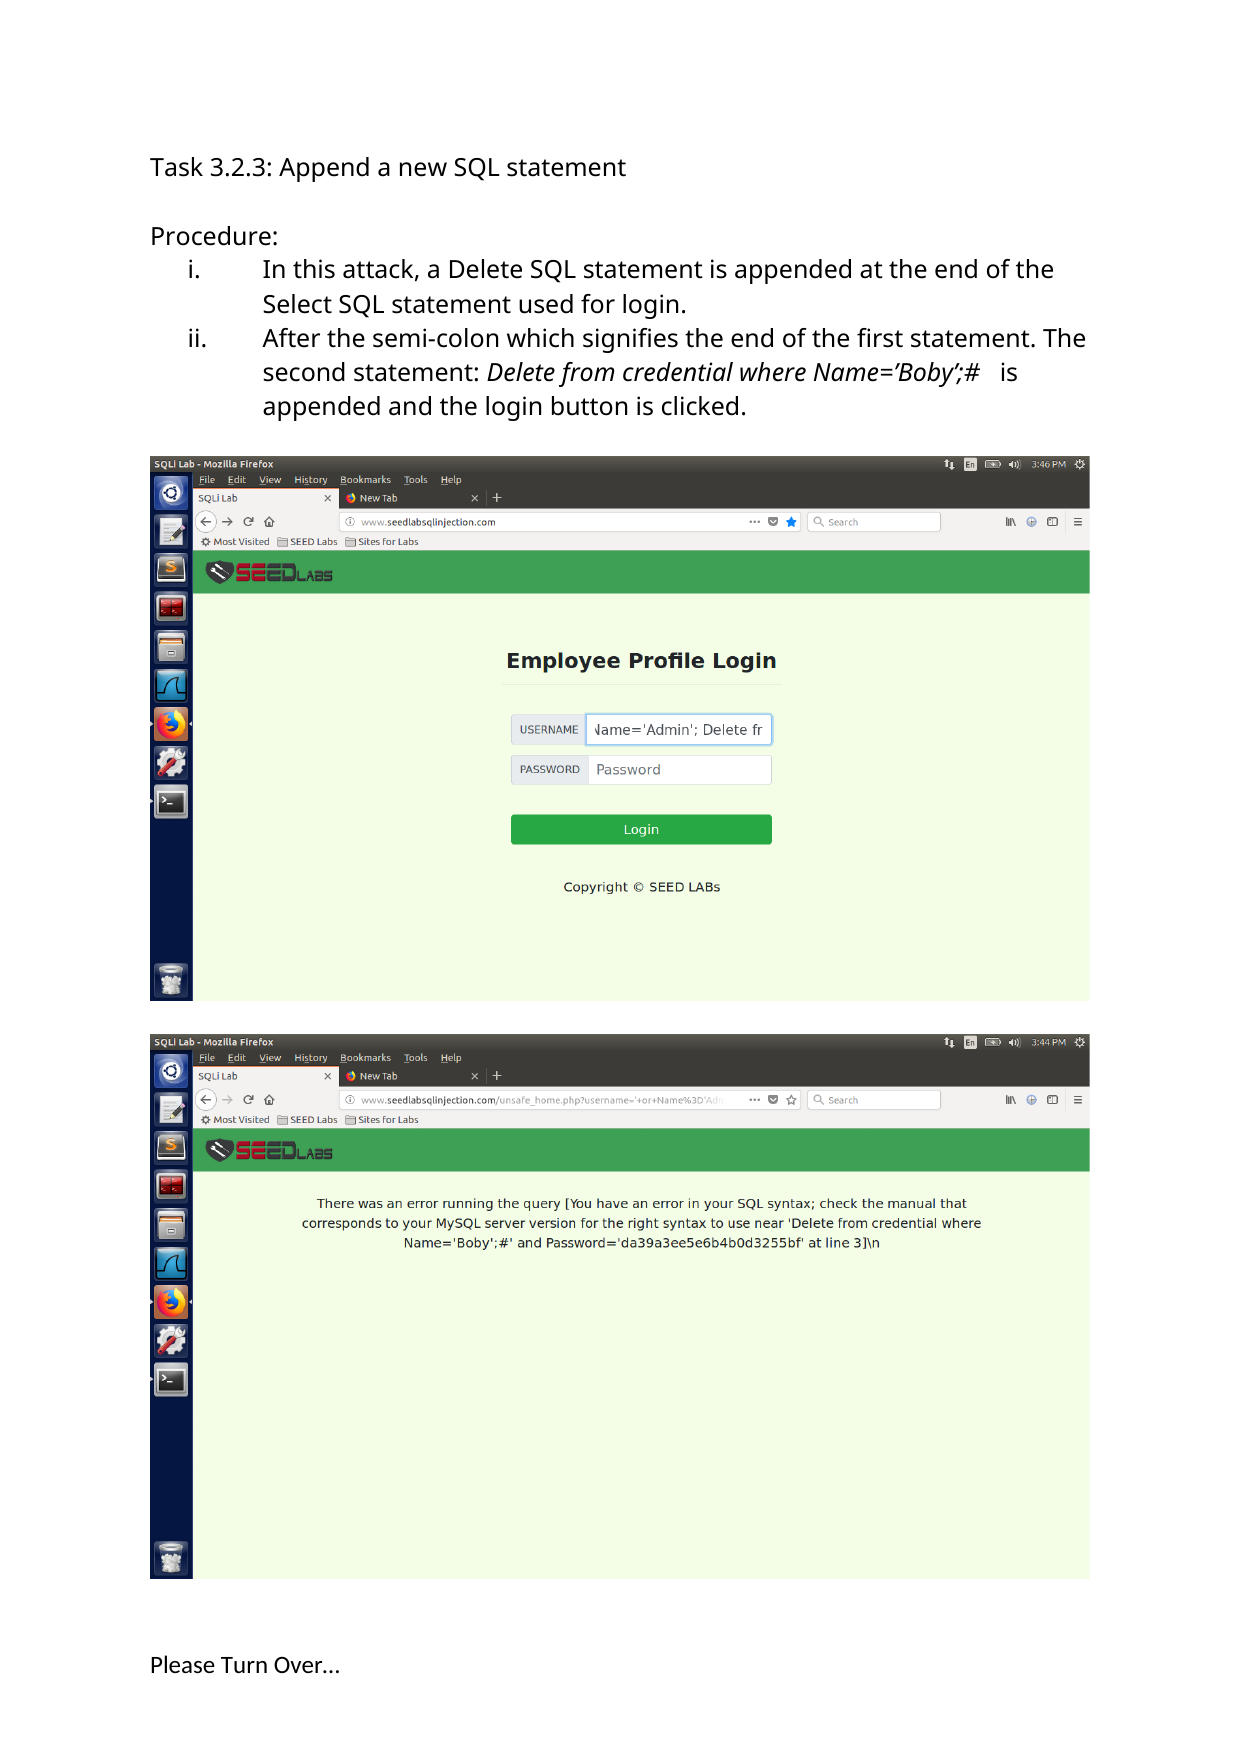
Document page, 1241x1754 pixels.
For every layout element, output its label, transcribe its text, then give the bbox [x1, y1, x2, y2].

list In this attack, a Delete SQL statement is appended at the end of the Select SQL statement used for login. [187, 252, 1090, 320]
picture [150, 456, 1090, 1001]
text Procedure: [150, 218, 1090, 252]
text Task 3.2.3: Append a new SQL statement [150, 150, 1090, 184]
picture [150, 1034, 1090, 1579]
list After the semi-colon which signifies the end of the first statement. The second statement: Delete from credential where Name=’Boby’;# is appended and the login button is clicked. [187, 320, 1090, 422]
